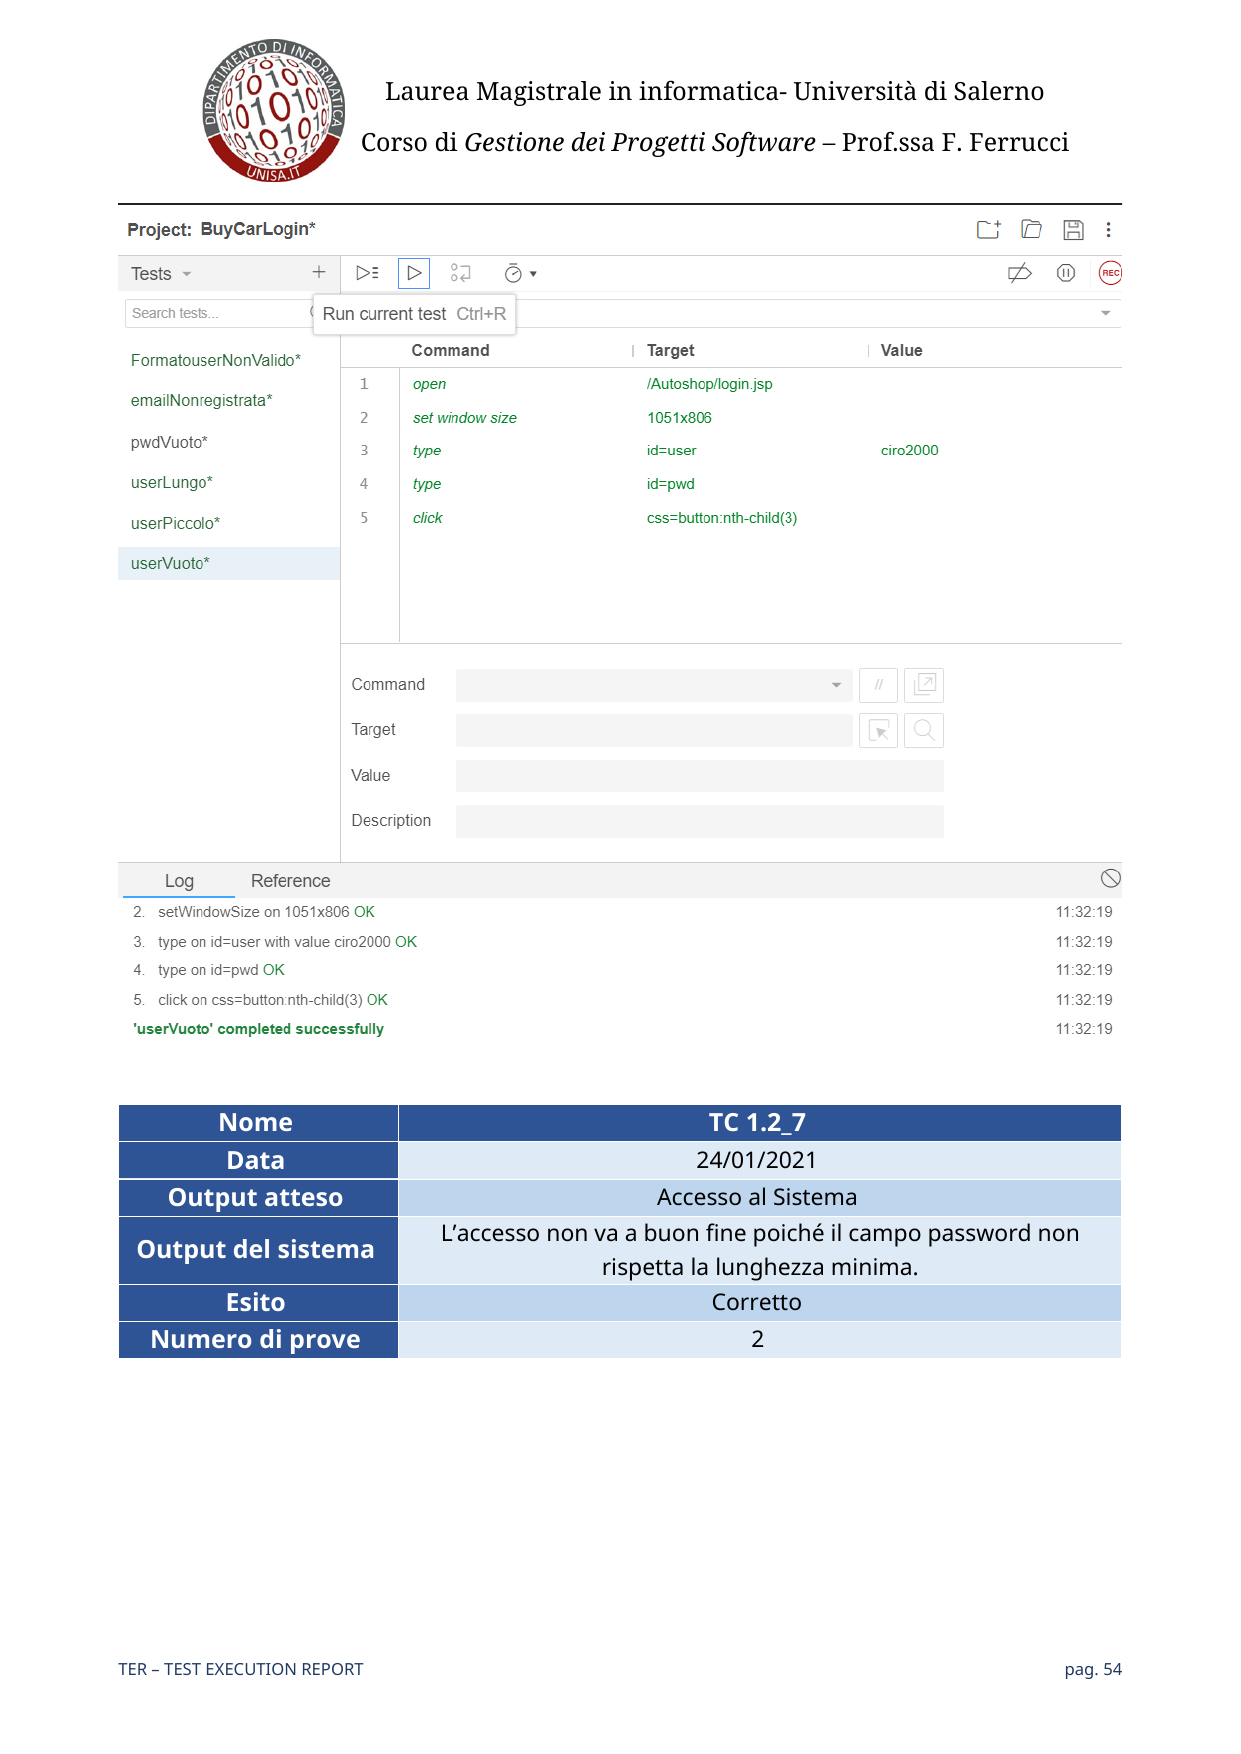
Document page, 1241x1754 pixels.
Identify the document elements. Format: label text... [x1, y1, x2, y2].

table_cell 24/01/2021 [399, 1142, 1121, 1178]
table_cell Numero di prove [119, 1322, 398, 1358]
table_cell Output del sistema [119, 1217, 398, 1284]
table_cell Data [119, 1142, 398, 1178]
table_header Nome [119, 1105, 398, 1141]
picture [118, 203, 1123, 1039]
table_cell Esito [119, 1285, 398, 1321]
table_header TC 1.2_7 [399, 1105, 1121, 1141]
table_cell Accesso al Sistema [399, 1180, 1121, 1216]
picture [202, 39, 345, 182]
table_cell 2 [399, 1322, 1121, 1358]
table_cell L’accesso non va a buon fine poiché il campo password non rispetta la lunghezza minima. [399, 1217, 1121, 1284]
table_cell Output atteso [119, 1180, 398, 1216]
table_cell Corretto [399, 1285, 1121, 1321]
